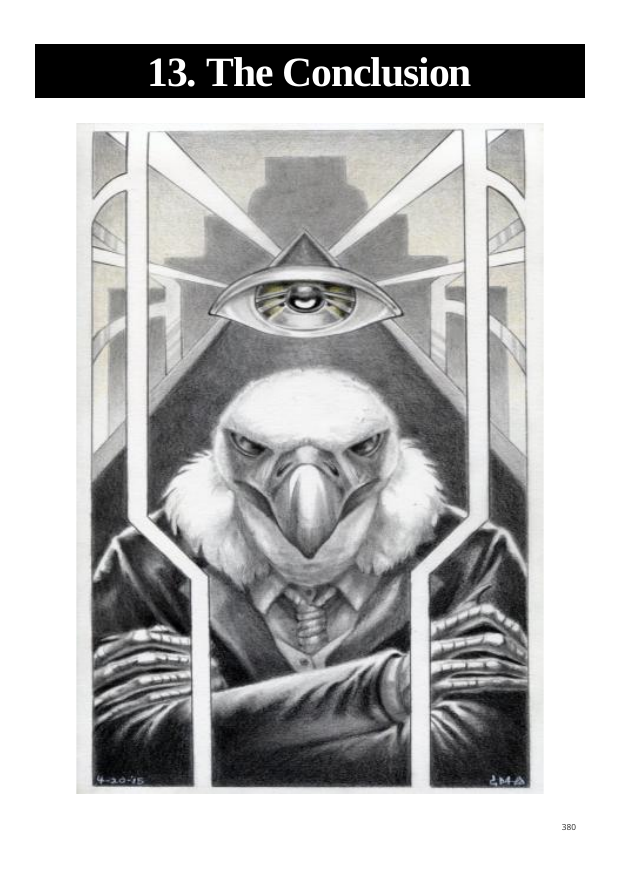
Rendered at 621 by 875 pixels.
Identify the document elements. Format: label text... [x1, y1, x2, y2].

picture [76, 123, 544, 794]
subtitle The Conclusion [36, 45, 584, 97]
